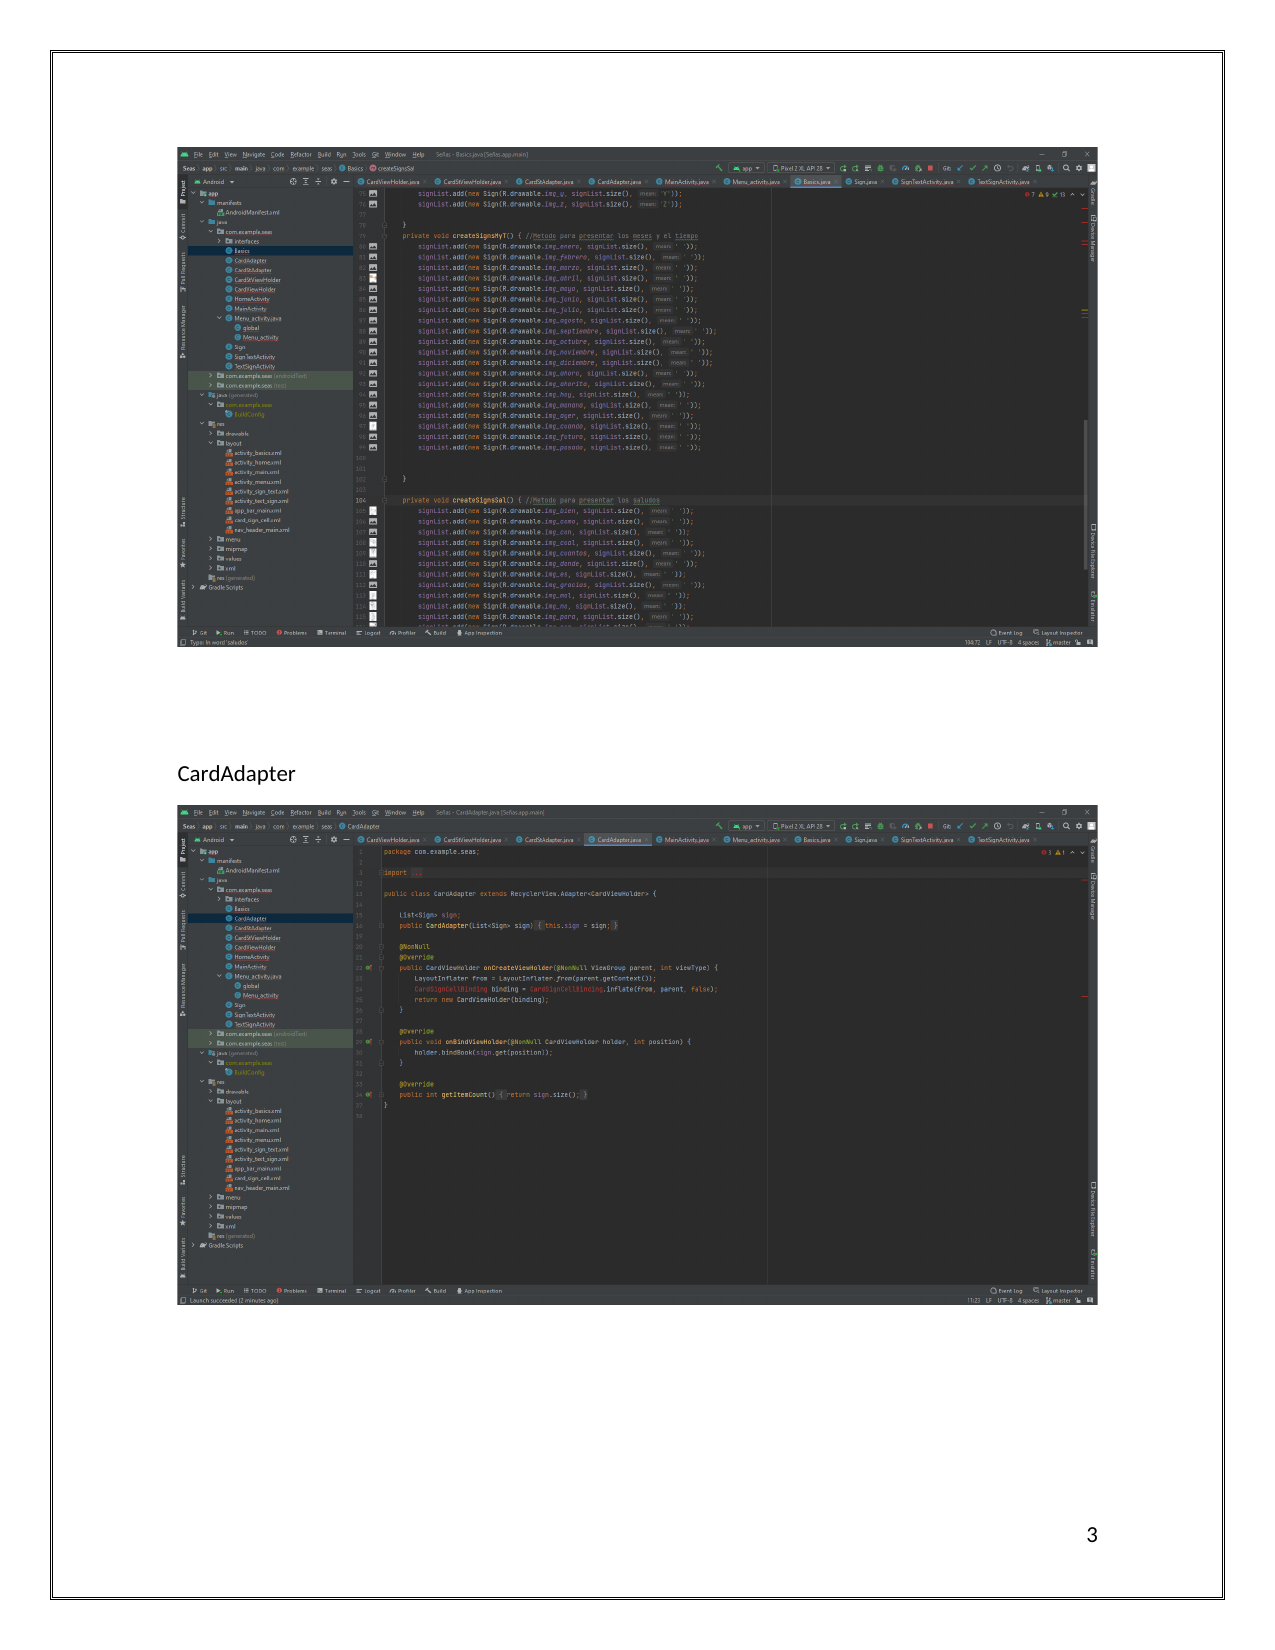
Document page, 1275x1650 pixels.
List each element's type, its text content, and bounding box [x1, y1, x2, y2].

picture [177, 147, 1098, 647]
picture [177, 805, 1098, 1305]
text CardAdapter [177, 759, 1098, 787]
